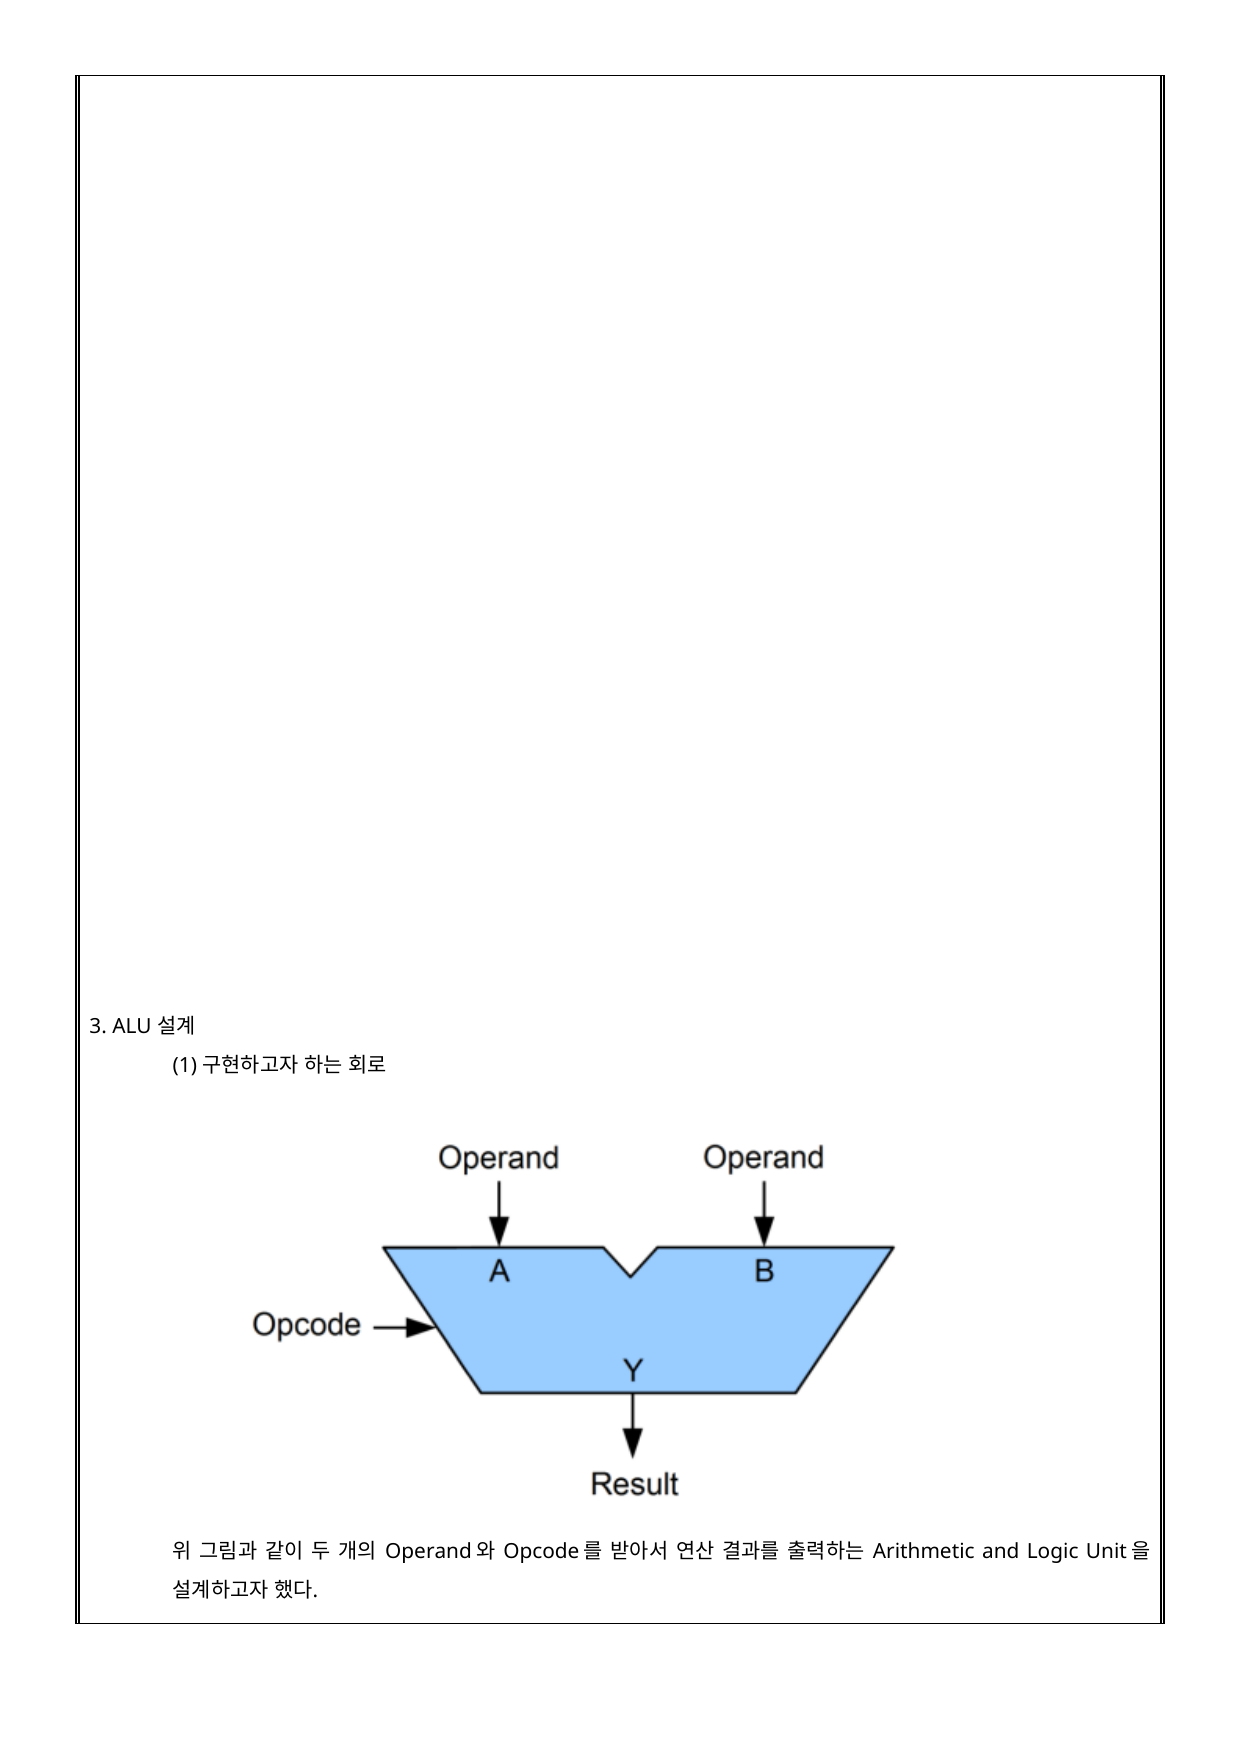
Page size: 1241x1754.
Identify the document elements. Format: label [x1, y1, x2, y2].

picture [172, 1087, 953, 1526]
table_cell [80, 76, 1160, 1622]
